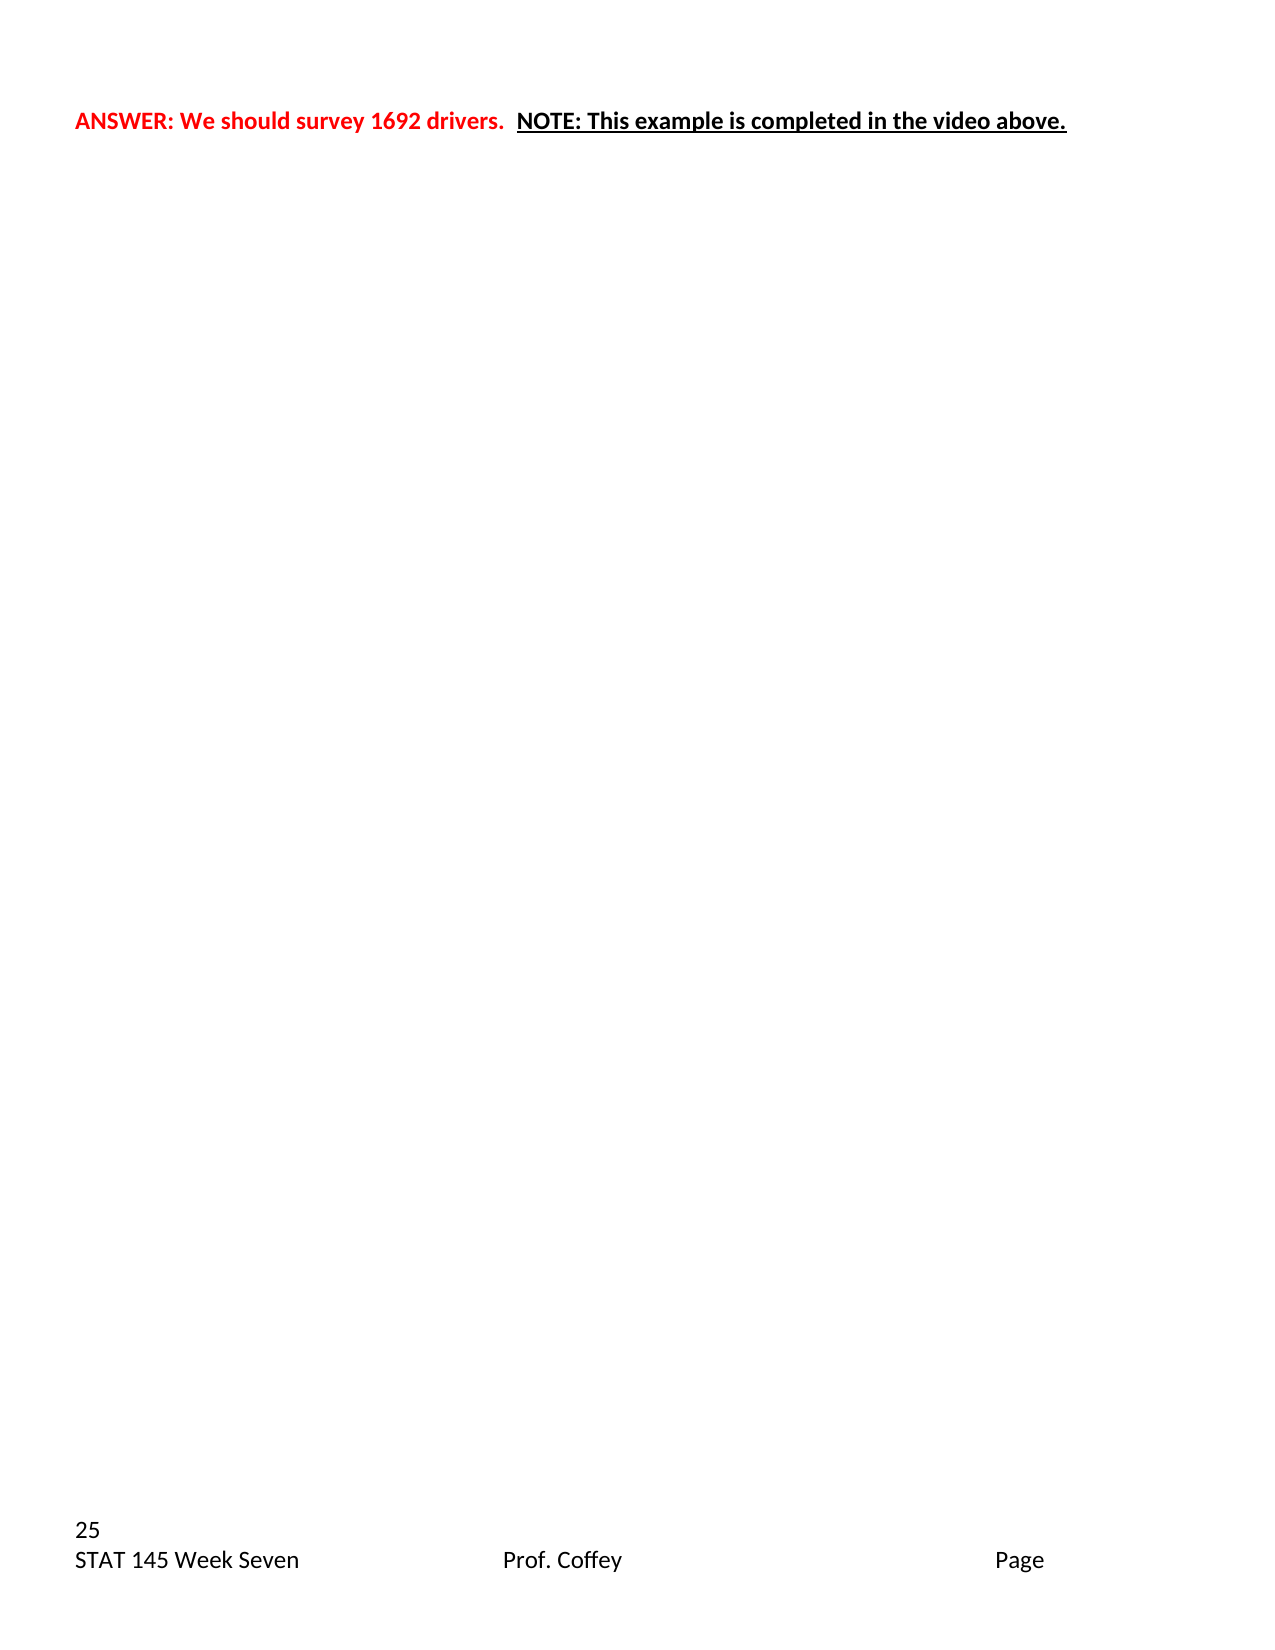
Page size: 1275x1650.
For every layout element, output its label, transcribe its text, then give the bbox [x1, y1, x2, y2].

text ANSWER: We should survey 1692 drivers. NOTE: This example is completed in the video above. [75, 106, 1200, 136]
